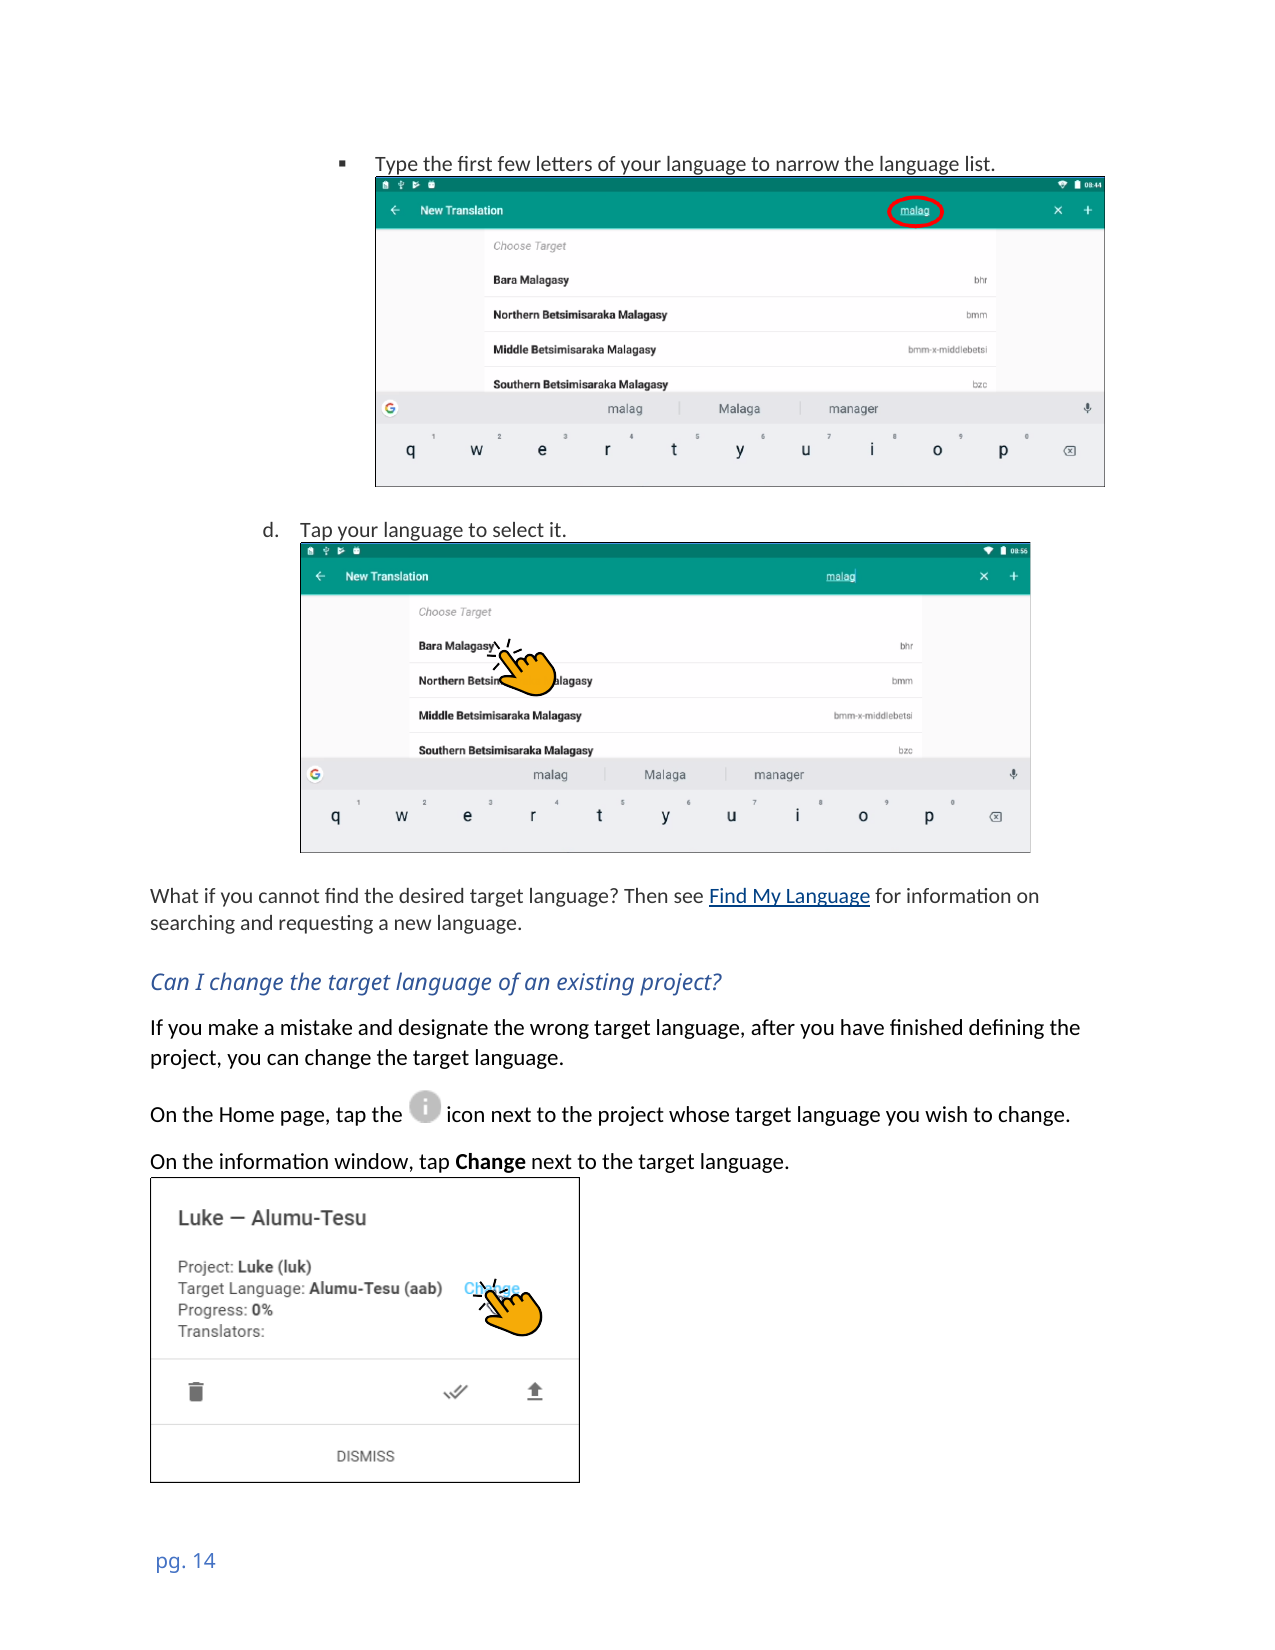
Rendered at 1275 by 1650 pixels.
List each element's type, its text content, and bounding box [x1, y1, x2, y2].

picture [300, 542, 1031, 853]
subtitle Can I change the target language of an existing project? [150, 966, 1125, 998]
text What if you cannot find the desired target language? Then see Find My Language for information on searching and requesting a new language. [150, 882, 1125, 936]
picture [150, 1177, 580, 1483]
text On the Home page, tap the icon next to the project whose target language you wish to change. [150, 1090, 1125, 1128]
text If you make a mistake and designate the wrong target language, after you have finished defining the project, you can change the target language. [150, 1013, 1125, 1071]
picture [375, 176, 1105, 487]
picture [408, 1089, 442, 1123]
